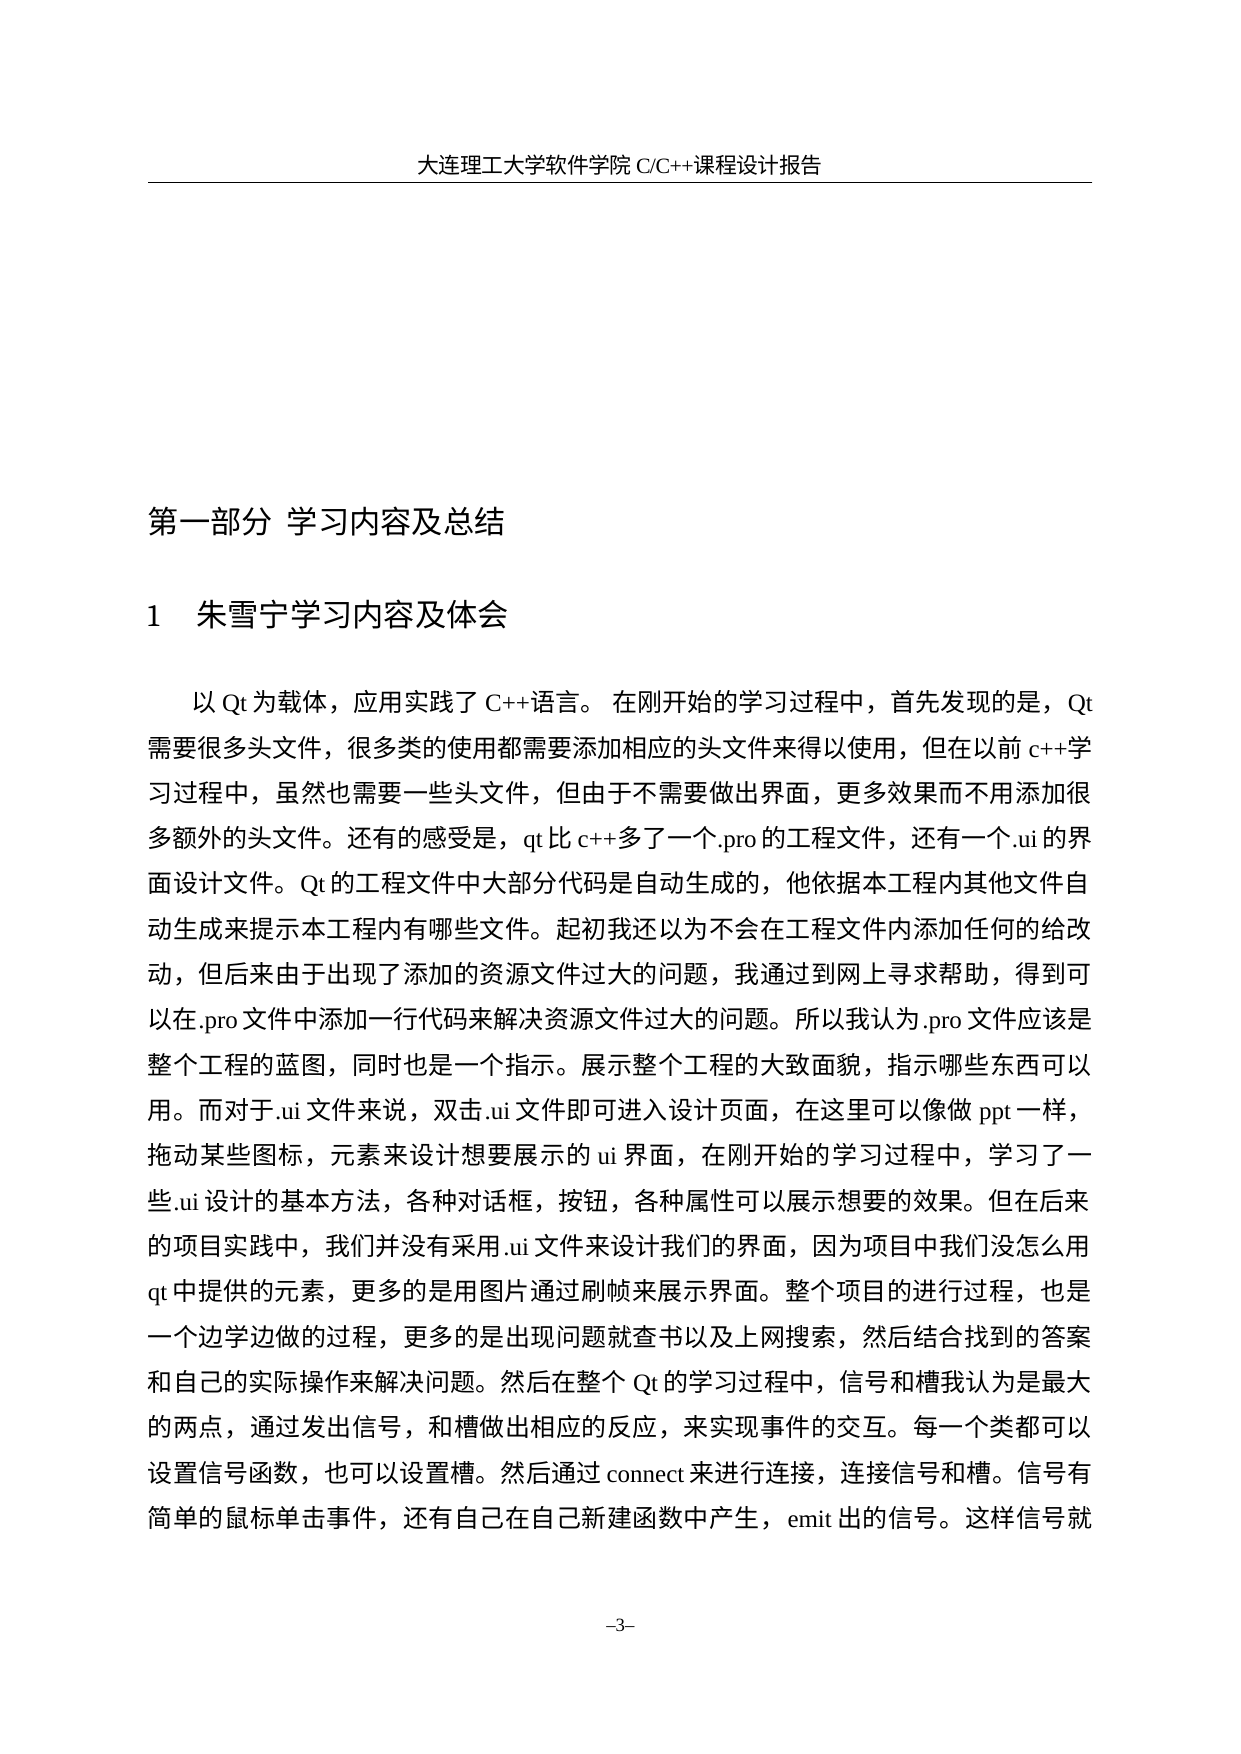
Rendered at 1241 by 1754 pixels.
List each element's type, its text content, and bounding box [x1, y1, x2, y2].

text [148, 683, 1092, 1534]
text 第一部分 学习内容及总结 [148, 497, 1092, 542]
list 朱雪宁学习内容及体会 [148, 590, 1092, 635]
